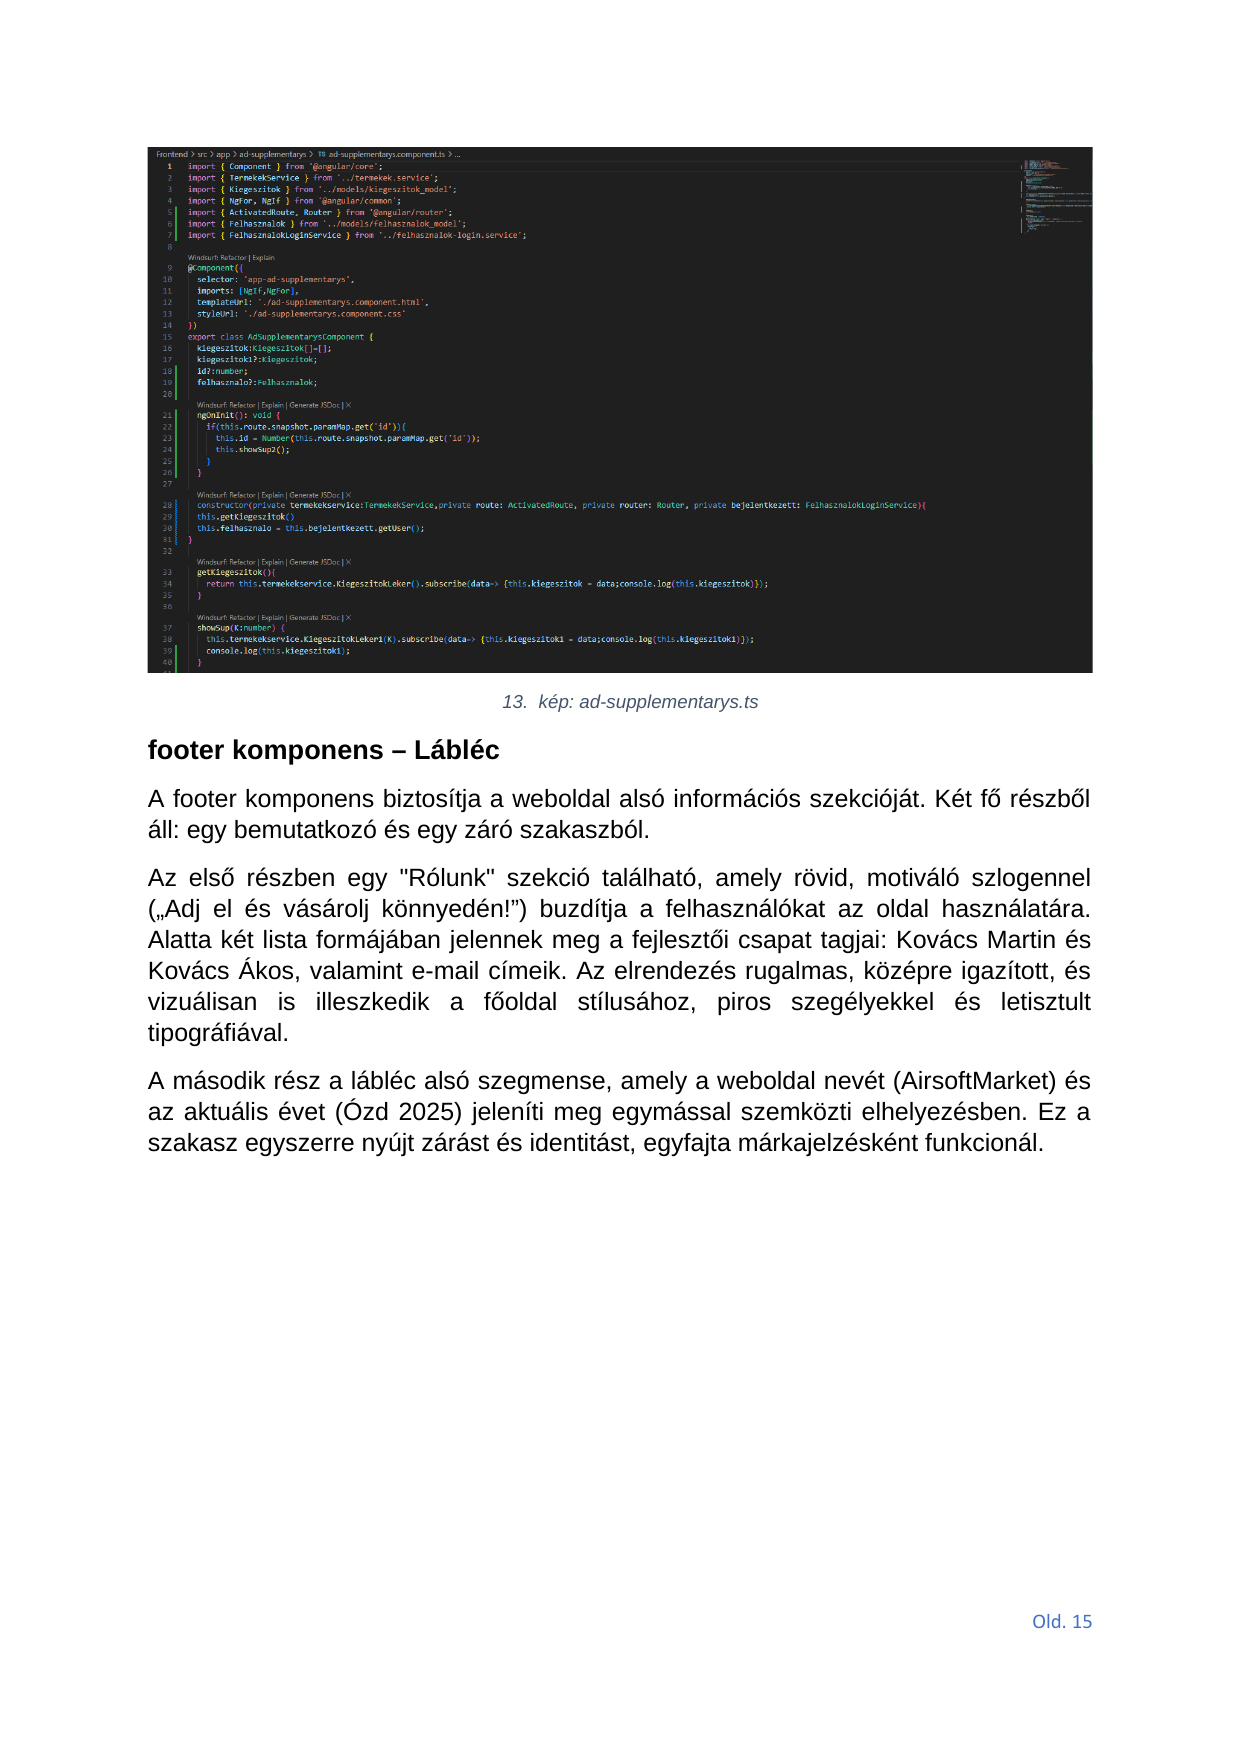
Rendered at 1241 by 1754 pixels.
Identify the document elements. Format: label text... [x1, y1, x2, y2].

text footer komponens – Lábléc [148, 734, 1093, 765]
text 13. kép: ad-supplementarys.ts [148, 691, 1093, 713]
text A footer komponens biztosítja a weboldal alsó információs szekcióját. Két fő részből áll: egy bemutatkozó és egy záró szakaszból. [148, 784, 1093, 844]
text A második rész a lábléc alsó szegmense, amely a weboldal nevét (AirsoftMarket) és az aktuális évet (Ózd 2025) jeleníti meg egymással szemközti elhelyezésben. Ez a szakasz egyszerre nyújt zárást és identitást, egyfajta márkajelzésként funkcionál. [148, 1066, 1093, 1157]
picture [147, 147, 1093, 673]
text Az első részben egy "Rólunk" szekció található, amely rövid, motiváló szlogennel („Adj el és vásárolj könnyedén!”) buzdítja a felhasználókat az oldal használatára. Alatta két lista formájában jelennek meg a fejlesztői csapat tagjai: Kovács Martin és Kovács Ákos, valamint e-mail címeik. Az elrendezés rugalmas, középre igazított, és vizuálisan is illeszkedik a főoldal stílusához, piros szegélyekkel és letisztult tipográfiával. [148, 863, 1093, 1047]
